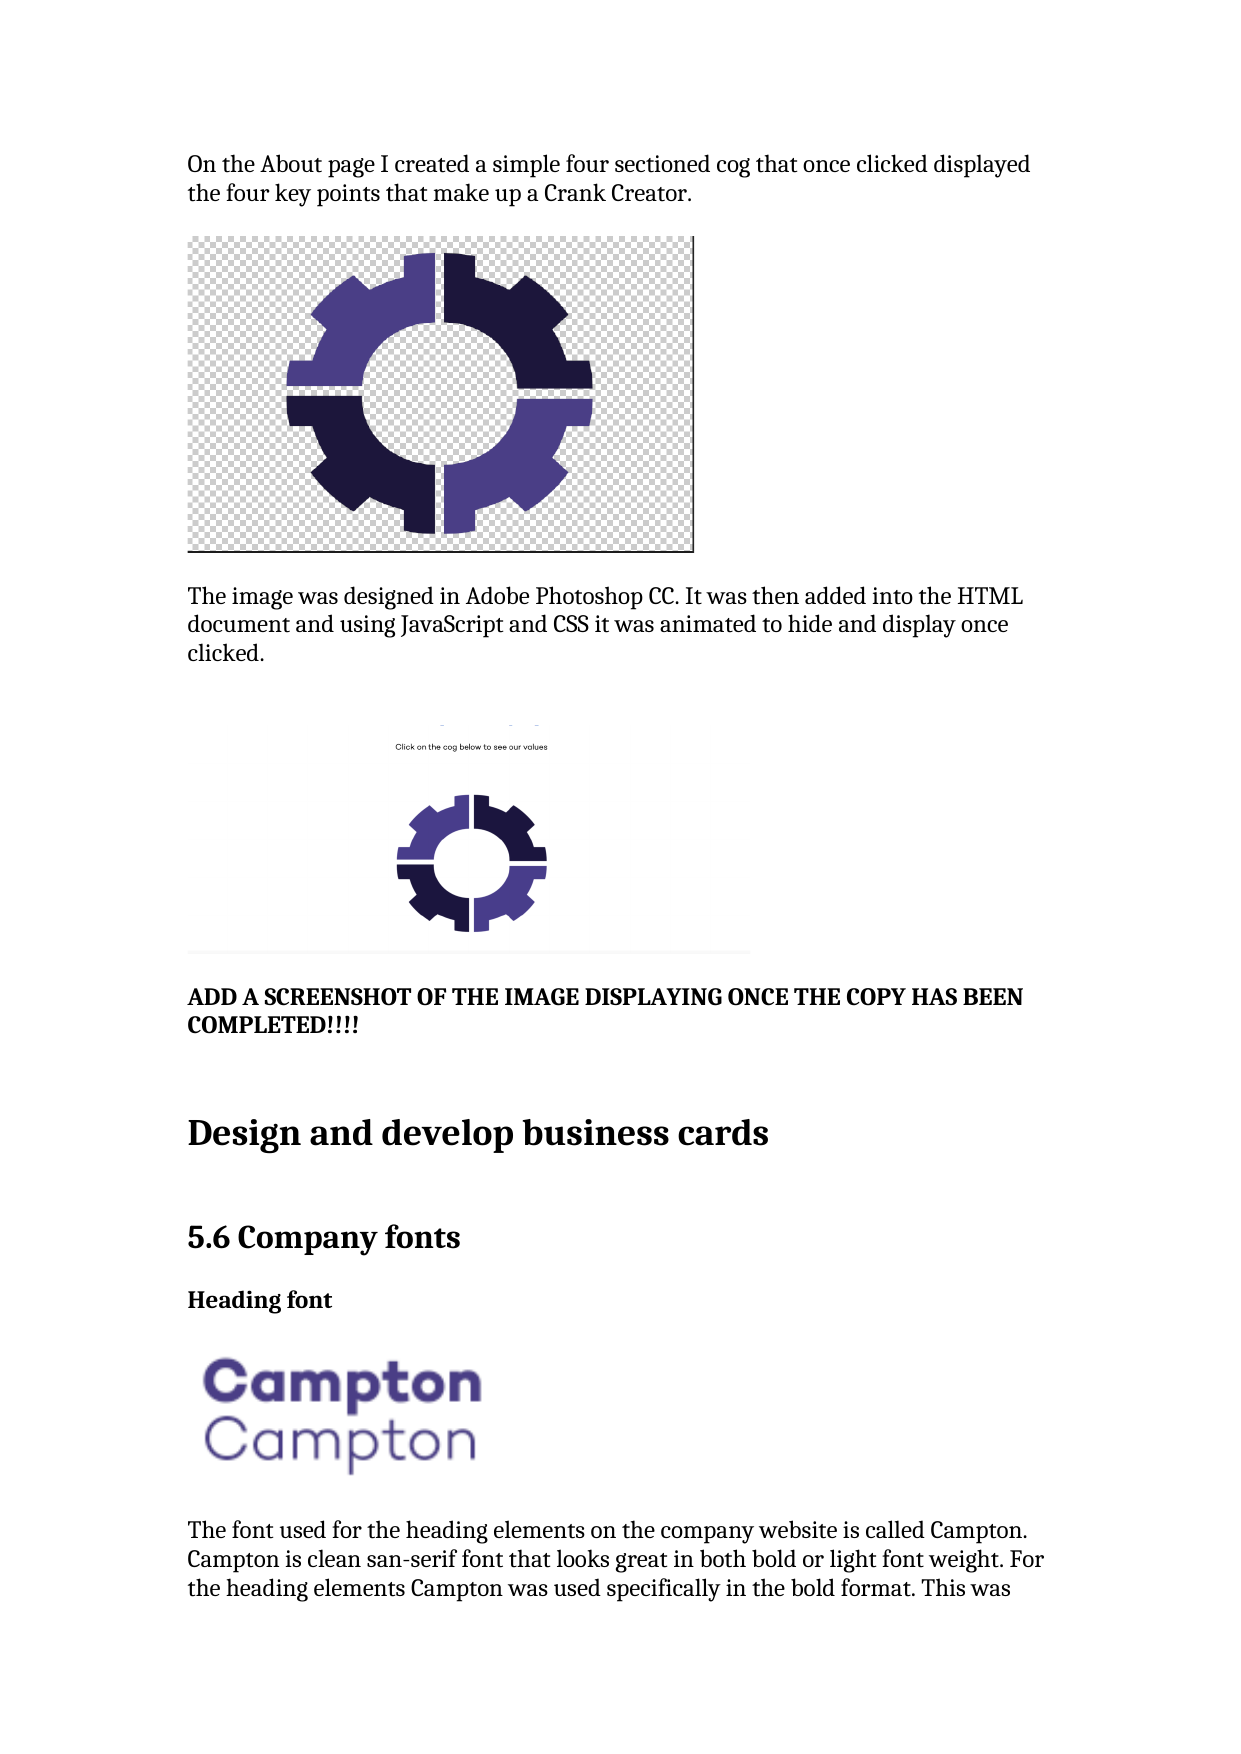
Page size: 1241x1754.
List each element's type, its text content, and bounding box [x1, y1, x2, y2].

text ADD A SCREENSHOT OF THE IMAGE DISPLAYING ONCE THE COPY HAS BEEN COMPLETED!!!! [187, 982, 1053, 1040]
text Design and develop business cards [187, 1112, 1053, 1155]
picture [187, 1343, 515, 1488]
text On the About page I created a simple four sectioned cog that once clicked displayed the four key points that make up a Crank Creator. [187, 150, 1053, 207]
text Heading font [187, 1286, 1053, 1315]
picture [187, 236, 695, 553]
subtitle 5.6 Company fonts [187, 1219, 1053, 1257]
picture [187, 725, 751, 954]
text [187, 1487, 1053, 1602]
text The image was designed in Adobe Photoshop CC. It was then added into the HTML document and using JavaScript and CSS it was animated to hide and display once clicked. [187, 582, 1053, 668]
